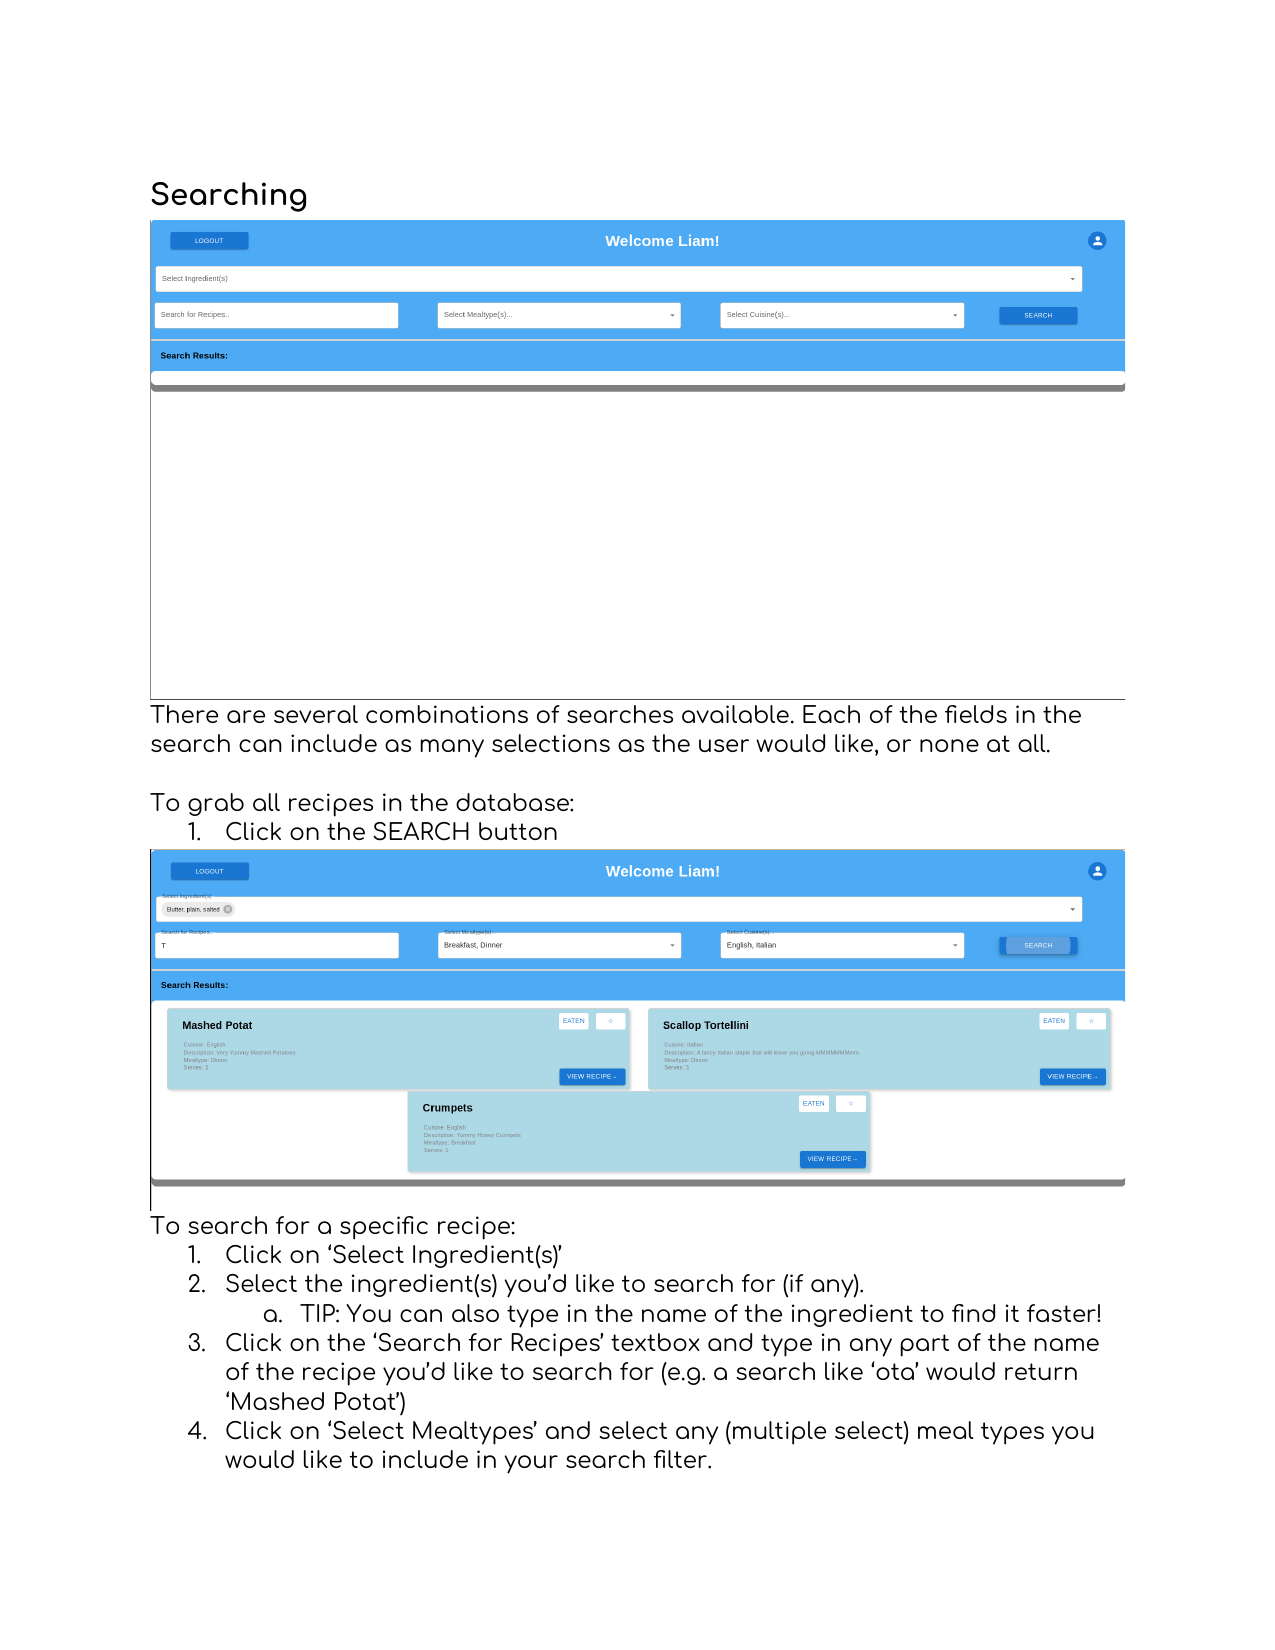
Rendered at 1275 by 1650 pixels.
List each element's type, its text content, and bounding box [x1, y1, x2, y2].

list Click on ‘Select Mealtypes’ and select any (multiple select) meal types you would like to include in your search filter. [187, 1419, 1125, 1474]
subtitle Searching [150, 179, 1125, 212]
list Click on the ‘Search for Recipes’ textbox and type in any part of the name of the recipe you’d like to search for (e.g. a search like ‘ota’ would return ‘Mashed Potat’) [187, 1331, 1125, 1415]
text To grab all recipes in the database: [150, 791, 1125, 816]
picture [150, 849, 1125, 1211]
text To search for a specific recipe: [150, 1214, 1125, 1240]
list Click on ‘Select Ingredient(s)’ [187, 1243, 1125, 1269]
list Select the ingredient(s) you’d like to search for (if any). [187, 1273, 1125, 1298]
list TIP: You can also type in the name of the ingredient to find it faster! [262, 1302, 1125, 1327]
picture [150, 220, 1125, 700]
text There are several combinations of searches available. Each of the fields in the search can include as many selections as the user would like, or none at all. [150, 703, 1125, 758]
list Click on the SEARCH button [187, 820, 1125, 846]
